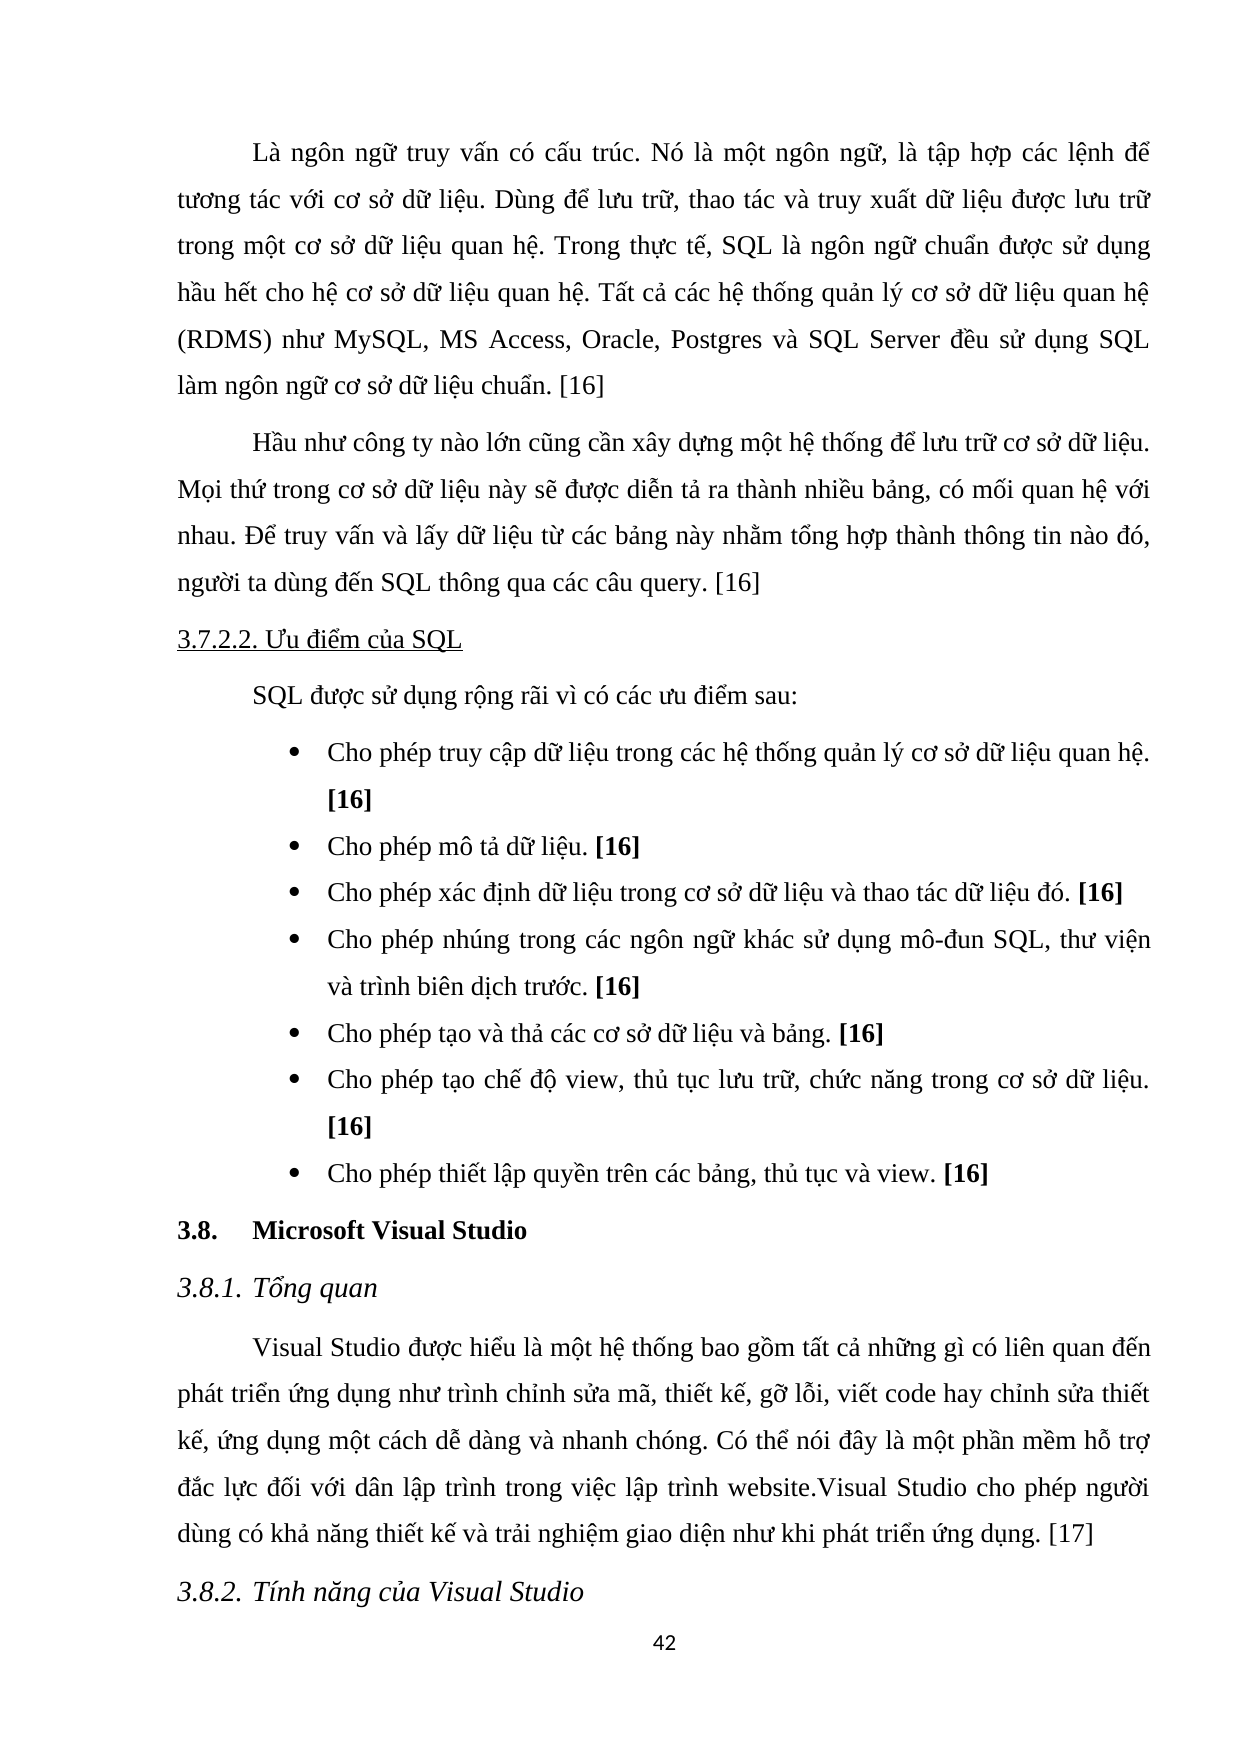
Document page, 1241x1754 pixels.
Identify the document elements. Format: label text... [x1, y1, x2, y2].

text Là ngôn ngữ truy vấn có cấu trúc. Nó là một ngôn ngữ, là tập hợp các lệnh để tương tác với cơ sở dữ liệu. Dùng để lưu trữ, thao tác và truy xuất dữ liệu được lưu trữ trong một cơ sở dữ liệu quan hệ. Trong thực tế, SQL là ngôn ngữ chuẩn được sử dụng hầu hết cho hệ cơ sở dữ liệu quan hệ. Tất cả các hệ thống quản lý cơ sở dữ liệu quan hệ (RDMS) như MySQL, MS Access, Oracle, Postgres và SQL Server đều sử dụng SQL làm ngôn ngữ cơ sở dữ liệu chuẩn. [177, 136, 1152, 401]
list Cho phép mô tả dữ liệu. [289, 829, 1152, 861]
text 3.8.2. Tính năng của Visual Studio [177, 1574, 1152, 1608]
list Cho phép tạo và thả các cơ sở dữ liệu và bảng. [289, 1017, 1152, 1048]
list Cho phép xác định dữ liệu trong cơ sở dữ liệu và thao tác dữ liệu đó. [289, 876, 1152, 908]
text SQL được sử dụng rộng rãi vì có các ưu điểm sau: [177, 679, 1152, 711]
list Cho phép tạo chế độ view, thủ tục lưu trữ, chức năng trong cơ sở dữ liệu. [289, 1064, 1152, 1142]
text 3.7.2.2. Ưu điểm của SQL [177, 623, 1152, 654]
text Hầu như công ty nào lớn cũng cần xây dựng một hệ thống để lưu trữ cơ sở dữ liệu. Mọi thứ trong cơ sở dữ liệu này sẽ được diễn tả ra thành nhiều bảng, có mối quan hệ với nhau. Để truy vấn và lấy dữ liệu từ các bảng này nhằm tổng hợp thành thông tin nào đó, người ta dùng đến SQL thông qua các câu query. [177, 426, 1152, 597]
list Cho phép truy cập dữ liệu trong các hệ thống quản lý cơ sở dữ liệu quan hệ. [289, 736, 1152, 814]
text 3.8. Microsoft Visual Studio [177, 1214, 1152, 1245]
list Cho phép nhúng trong các ngôn ngữ khác sử dụng mô-đun SQL, thư viện và trình biên dịch trước. [289, 923, 1152, 1001]
list Cho phép thiết lập quyền trên các bảng, thủ tục và view. [289, 1157, 1152, 1188]
text Visual Studio được hiểu là một hệ thống bao gồm tất cả những gì có liên quan đến phát triển ứng dụng như trình chỉnh sửa mã, thiết kế, gỡ lỗi, viết code hay chỉnh sửa thiết kế, ứng dụng một cách dễ dàng và nhanh chóng. Có thể nói đây là một phần mềm hỗ trợ đắc lực đối với dân lập trình trong việc lập trình website.Visual Studio cho phép người dùng có khả năng thiết kế và trải nghiệm giao diện như khi phát triển ứng dụng. [177, 1331, 1152, 1549]
text 3.8.1. Tổng quan [177, 1271, 1152, 1304]
